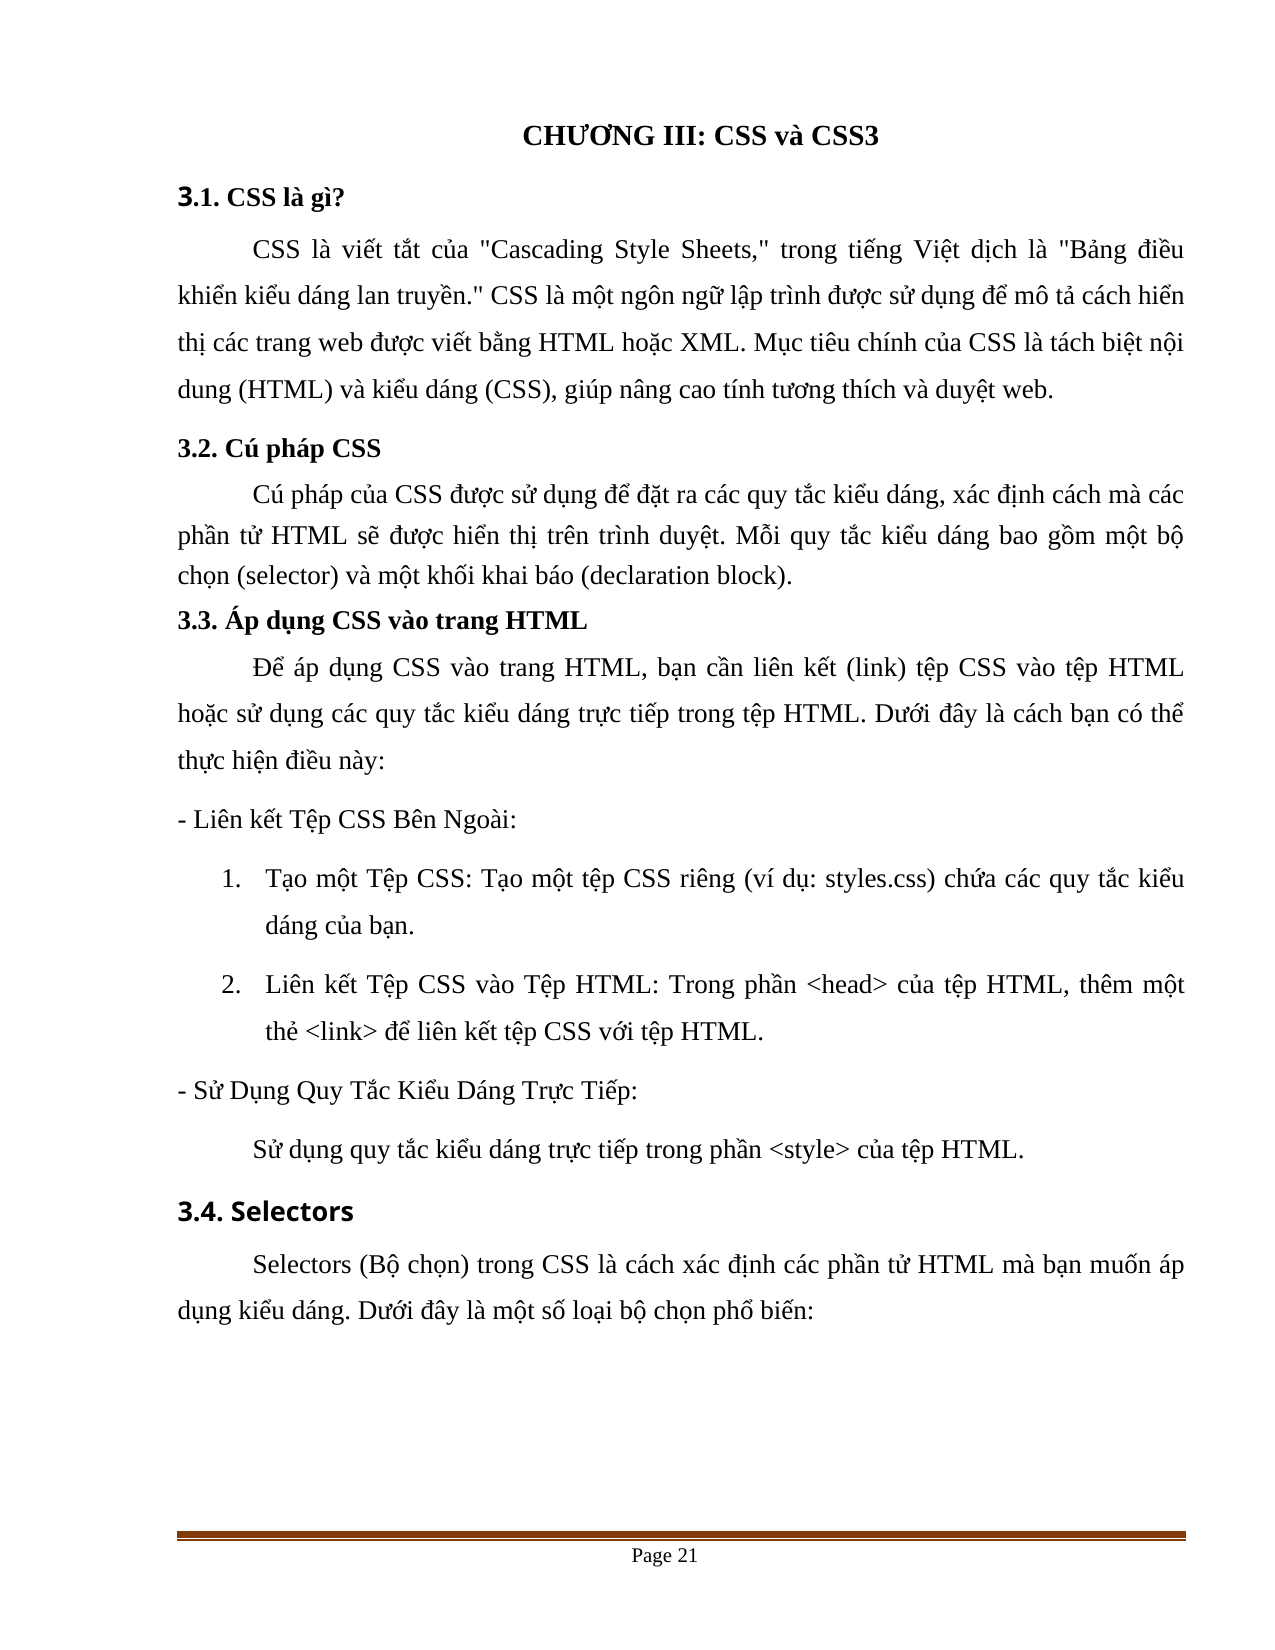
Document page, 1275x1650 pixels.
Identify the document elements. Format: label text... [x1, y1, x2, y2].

text Selectors (Bộ chọn) trong CSS là cách xác định các phần tử HTML mà bạn muốn áp dụng kiểu dáng. Dưới đây là một số loại bộ chọn phổ biến: [177, 1248, 1186, 1326]
text Sử dụng quy tắc kiểu dáng trực tiếp trong phần <style> của tệp HTML. [177, 1133, 1186, 1164]
subtitle 3.1. CSS là gì? [177, 177, 1186, 214]
list Liên kết Tệp CSS vào Tệp HTML: Trong phần <head> của tệp HTML, thêm một thẻ <link> để liên kết tệp CSS với tệp HTML. [221, 968, 1186, 1046]
text Để áp dụng CSS vào trang HTML, bạn cần liên kết (link) tệp CSS vào tệp HTML hoặc sử dụng các quy tắc kiểu dáng trực tiếp trong tệp HTML. Dưới đây là cách bạn có thể thực hiện điều này: [177, 651, 1186, 775]
text Cú pháp của CSS được sử dụng để đặt ra các quy tắc kiểu dáng, xác định cách mà các phần tử HTML sẽ được hiển thị trên trình duyệt. Mỗi quy tắc kiểu dáng bao gồm một bộ chọn (selector) và một khối khai báo (declaration block). [177, 479, 1186, 591]
text - Liên kết Tệp CSS Bên Ngoài: [177, 803, 1186, 834]
list Tạo một Tệp CSS: Tạo một tệp CSS riêng (ví dụ: styles.css) chứa các quy tắc kiểu dáng của bạn. [221, 862, 1186, 940]
text - Sử Dụng Quy Tắc Kiểu Dáng Trực Tiếp: [177, 1074, 1186, 1105]
text CHƯƠNG III: CSS và CSS3 [177, 118, 1186, 152]
subtitle 3.4. Selectors [177, 1192, 1186, 1229]
subtitle 3.2. Cú pháp CSS [177, 432, 1186, 463]
text CSS là viết tắt của "Cascading Style Sheets," trong tiếng Việt dịch là "Bảng điều khiển kiểu dáng lan truyền." CSS là một ngôn ngữ lập trình được sử dụng để mô tả cách hiển thị các trang web được viết bằng HTML hoặc XML. Mục tiêu chính của CSS là tách biệt nội dung (HTML) và kiểu dáng (CSS), giúp nâng cao tính tương thích và duyệt web. [177, 233, 1186, 404]
subtitle 3.3. Áp dụng CSS vào trang HTML [177, 604, 1186, 635]
